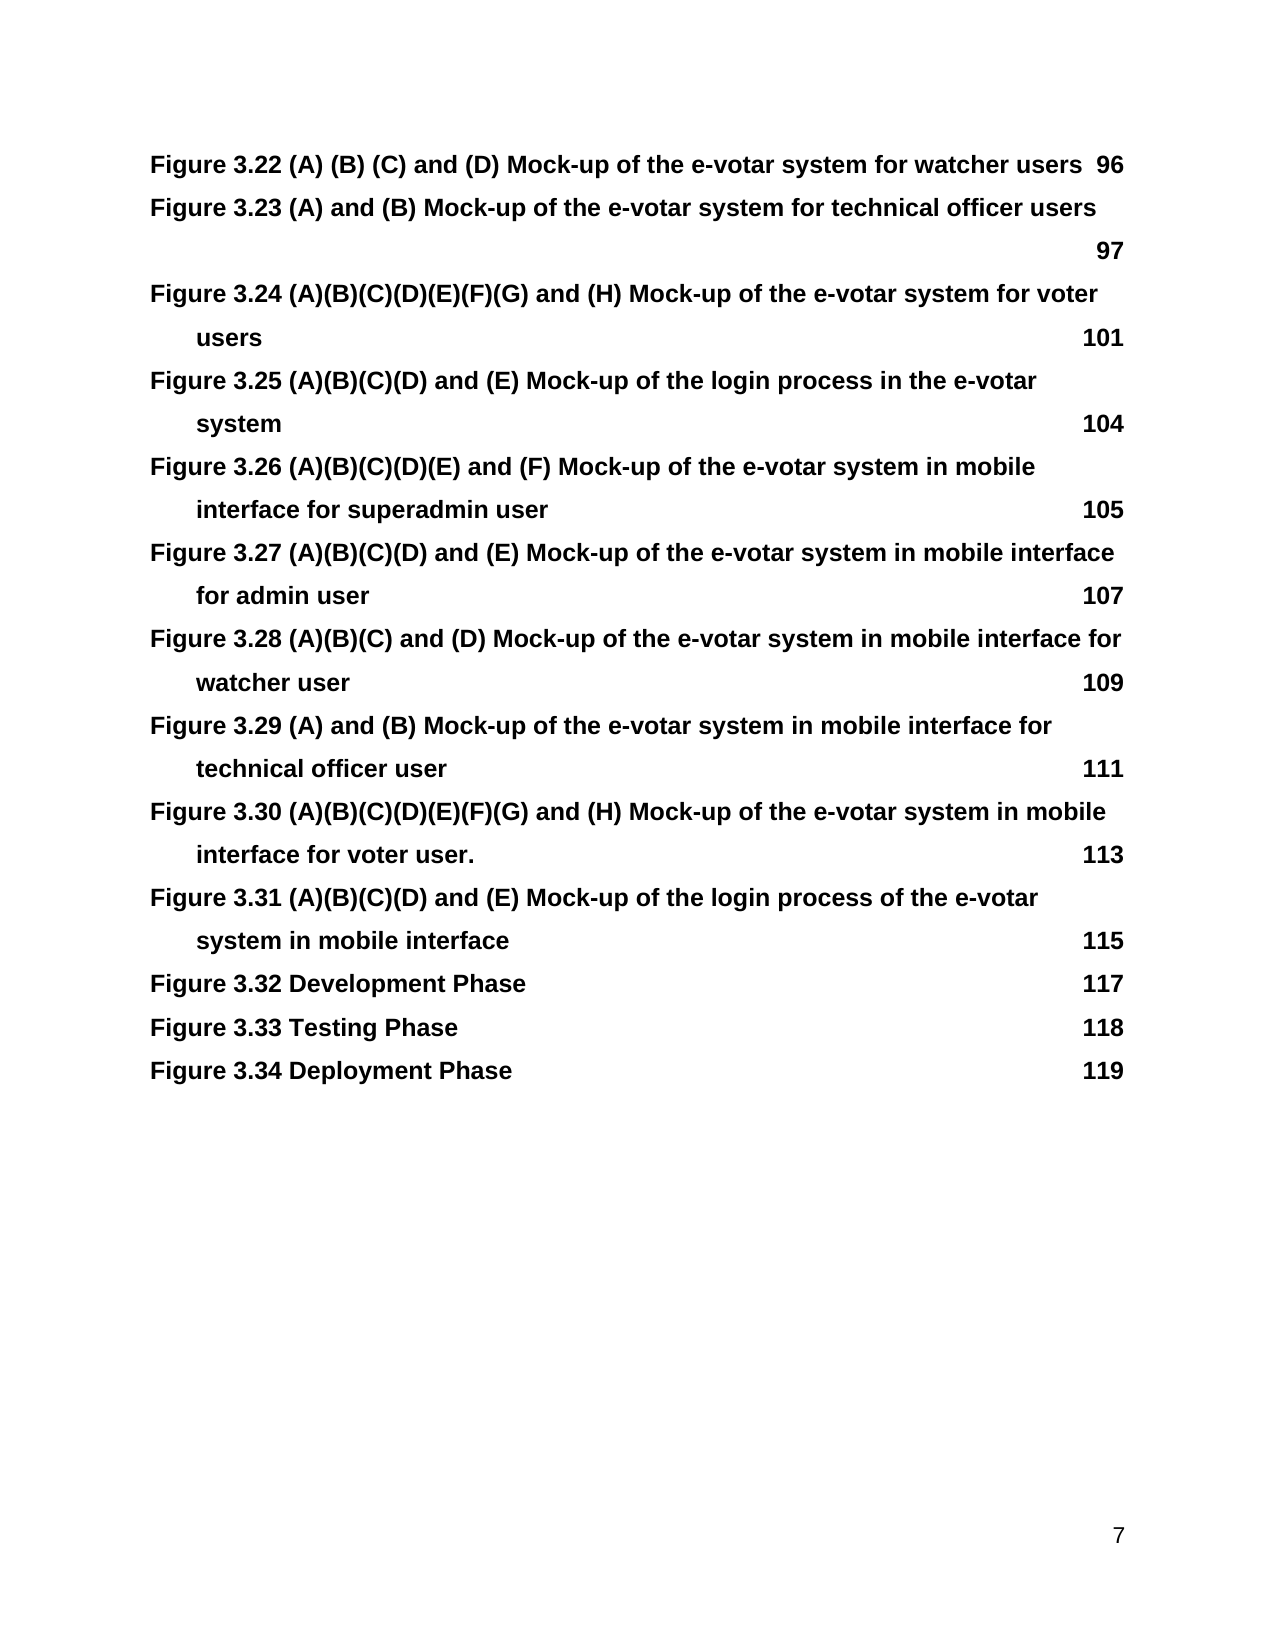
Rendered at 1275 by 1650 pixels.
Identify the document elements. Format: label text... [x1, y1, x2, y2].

text Figure 3.22 (A) (B) (C) and (D) Mock-up of the e-votar system for watcher users 96 [150, 150, 1125, 179]
text Figure 3.34 Deployment Phase 119 [150, 1056, 1125, 1084]
text Figure 3.28 (A)(B)(C) and (D) Mock-up of the e-votar system in mobile interface for watcher user 109 [150, 624, 1125, 696]
text Figure 3.23 (A) and (B) Mock-up of the e-votar system for technical officer users 97 [150, 193, 1125, 265]
text Figure 3.32 Development Phase 117 [150, 969, 1125, 998]
text Figure 3.27 (A)(B)(C)(D) and (E) Mock-up of the e-votar system in mobile interface for admin user 107 [150, 538, 1125, 610]
text Figure 3.30 (A)(B)(C)(D)(E)(F)(G) and (H) Mock-up of the e-votar system in mobile interface for voter user. 113 [150, 797, 1125, 869]
text Figure 3.31 (A)(B)(C)(D) and (E) Mock-up of the login process of the e-votar system in mobile interface 115 [150, 883, 1125, 955]
text Figure 3.29 (A) and (B) Mock-up of the e-votar system in mobile interface for technical officer user 111 [150, 711, 1125, 782]
text Figure 3.25 (A)(B)(C)(D) and (E) Mock-up of the login process in the e-votar system 104 [150, 366, 1125, 437]
text Figure 3.26 (A)(B)(C)(D)(E) and (F) Mock-up of the e-votar system in mobile interface for superadmin user 105 [150, 452, 1125, 524]
text Figure 3.24 (A)(B)(C)(D)(E)(F)(G) and (H) Mock-up of the e-votar system for voter users 101 [150, 279, 1125, 351]
text Figure 3.33 Testing Phase 118 [150, 1012, 1125, 1041]
